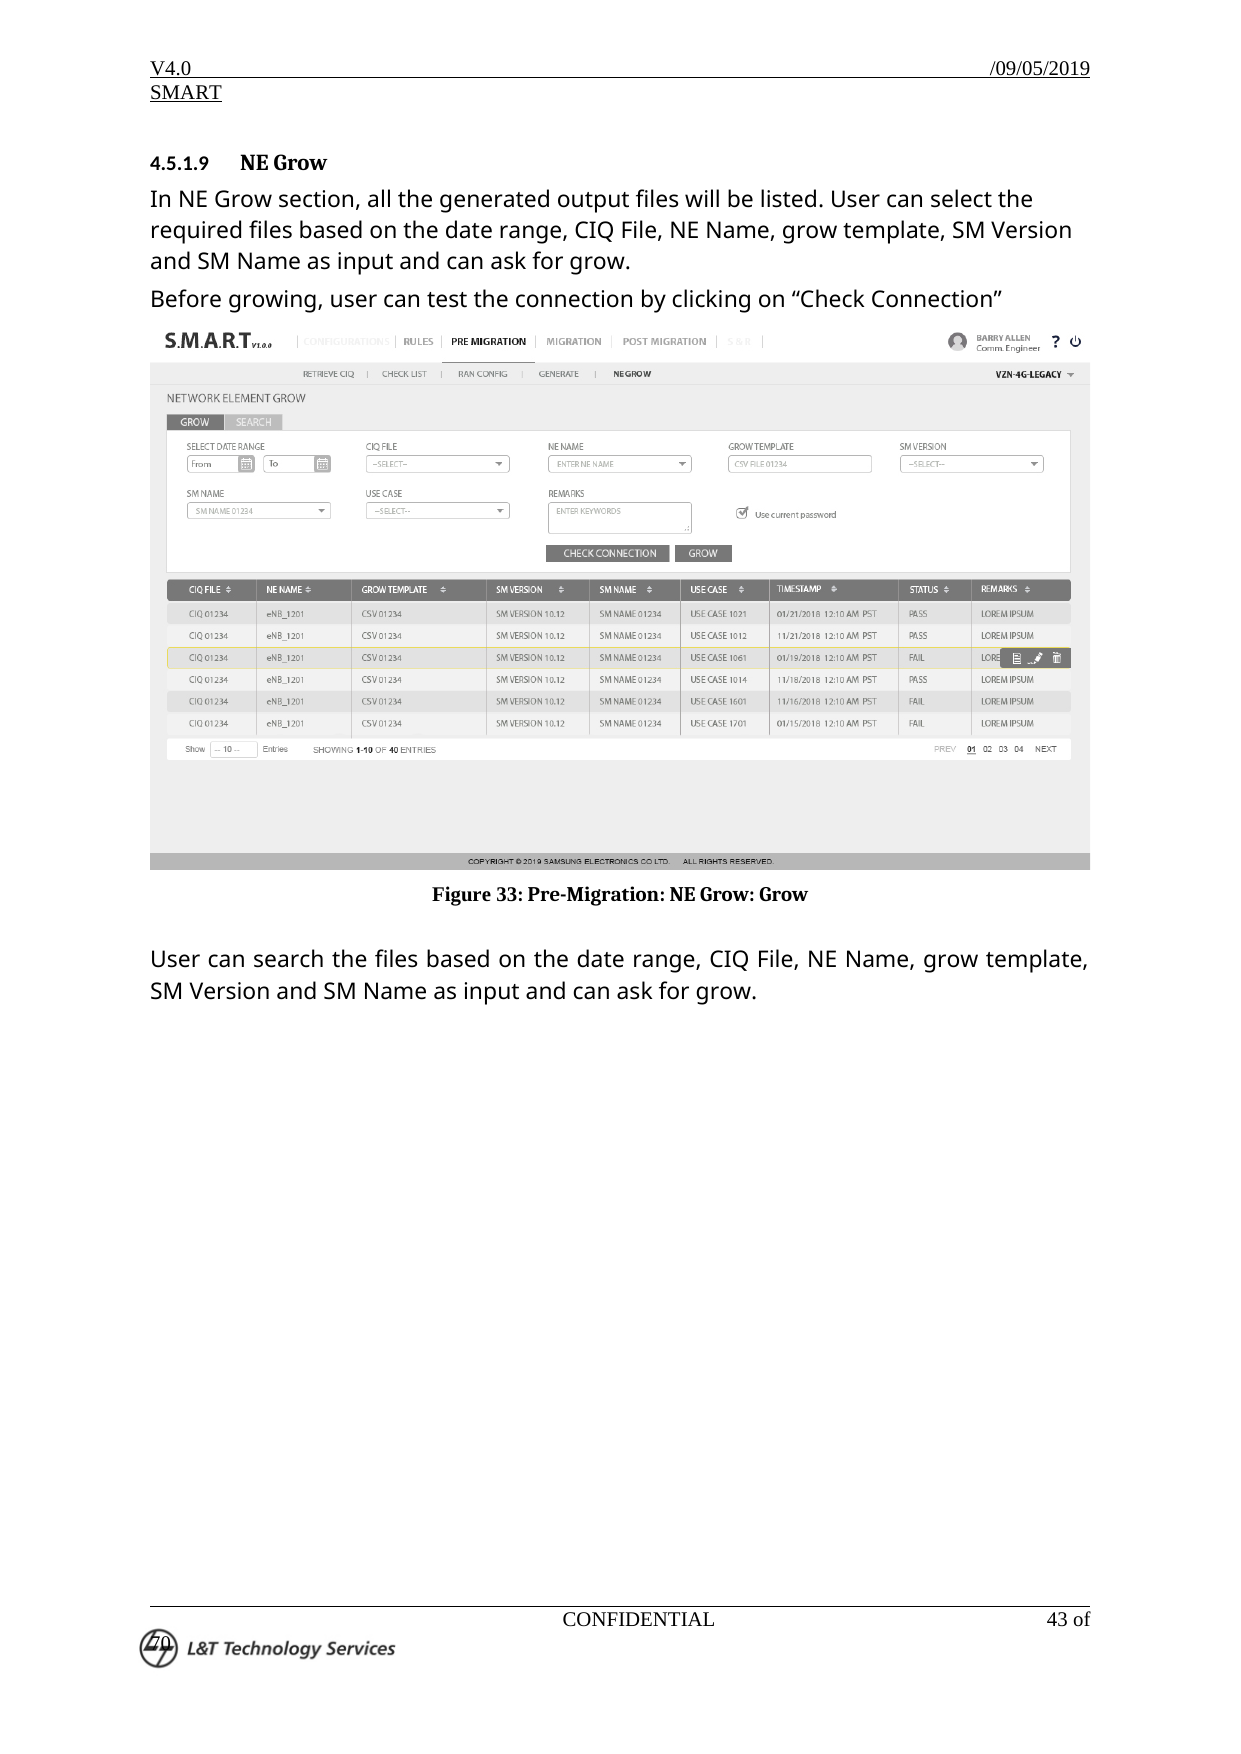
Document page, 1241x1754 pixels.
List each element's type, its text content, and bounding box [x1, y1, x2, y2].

subtitle NE Grow [150, 150, 1090, 176]
text Figure 33: Pre-Migration: NE Grow: Grow [150, 882, 1090, 907]
text In NE Grow section, all the generated output files will be listed. User can select the required files based on the date range, CIQ File, NE Name, grow template, SM Version and SM Name as input and can ask for grow. [150, 183, 1090, 276]
picture [137, 1618, 397, 1680]
text Before growing, user can test the connection by clicking on “Check Connection” [150, 283, 1090, 314]
text User can search the files based on the date range, CIQ File, NE Name, grow template, SM Version and SM Name as input and can ask for grow. [150, 943, 1090, 1006]
picture [150, 320, 1091, 870]
